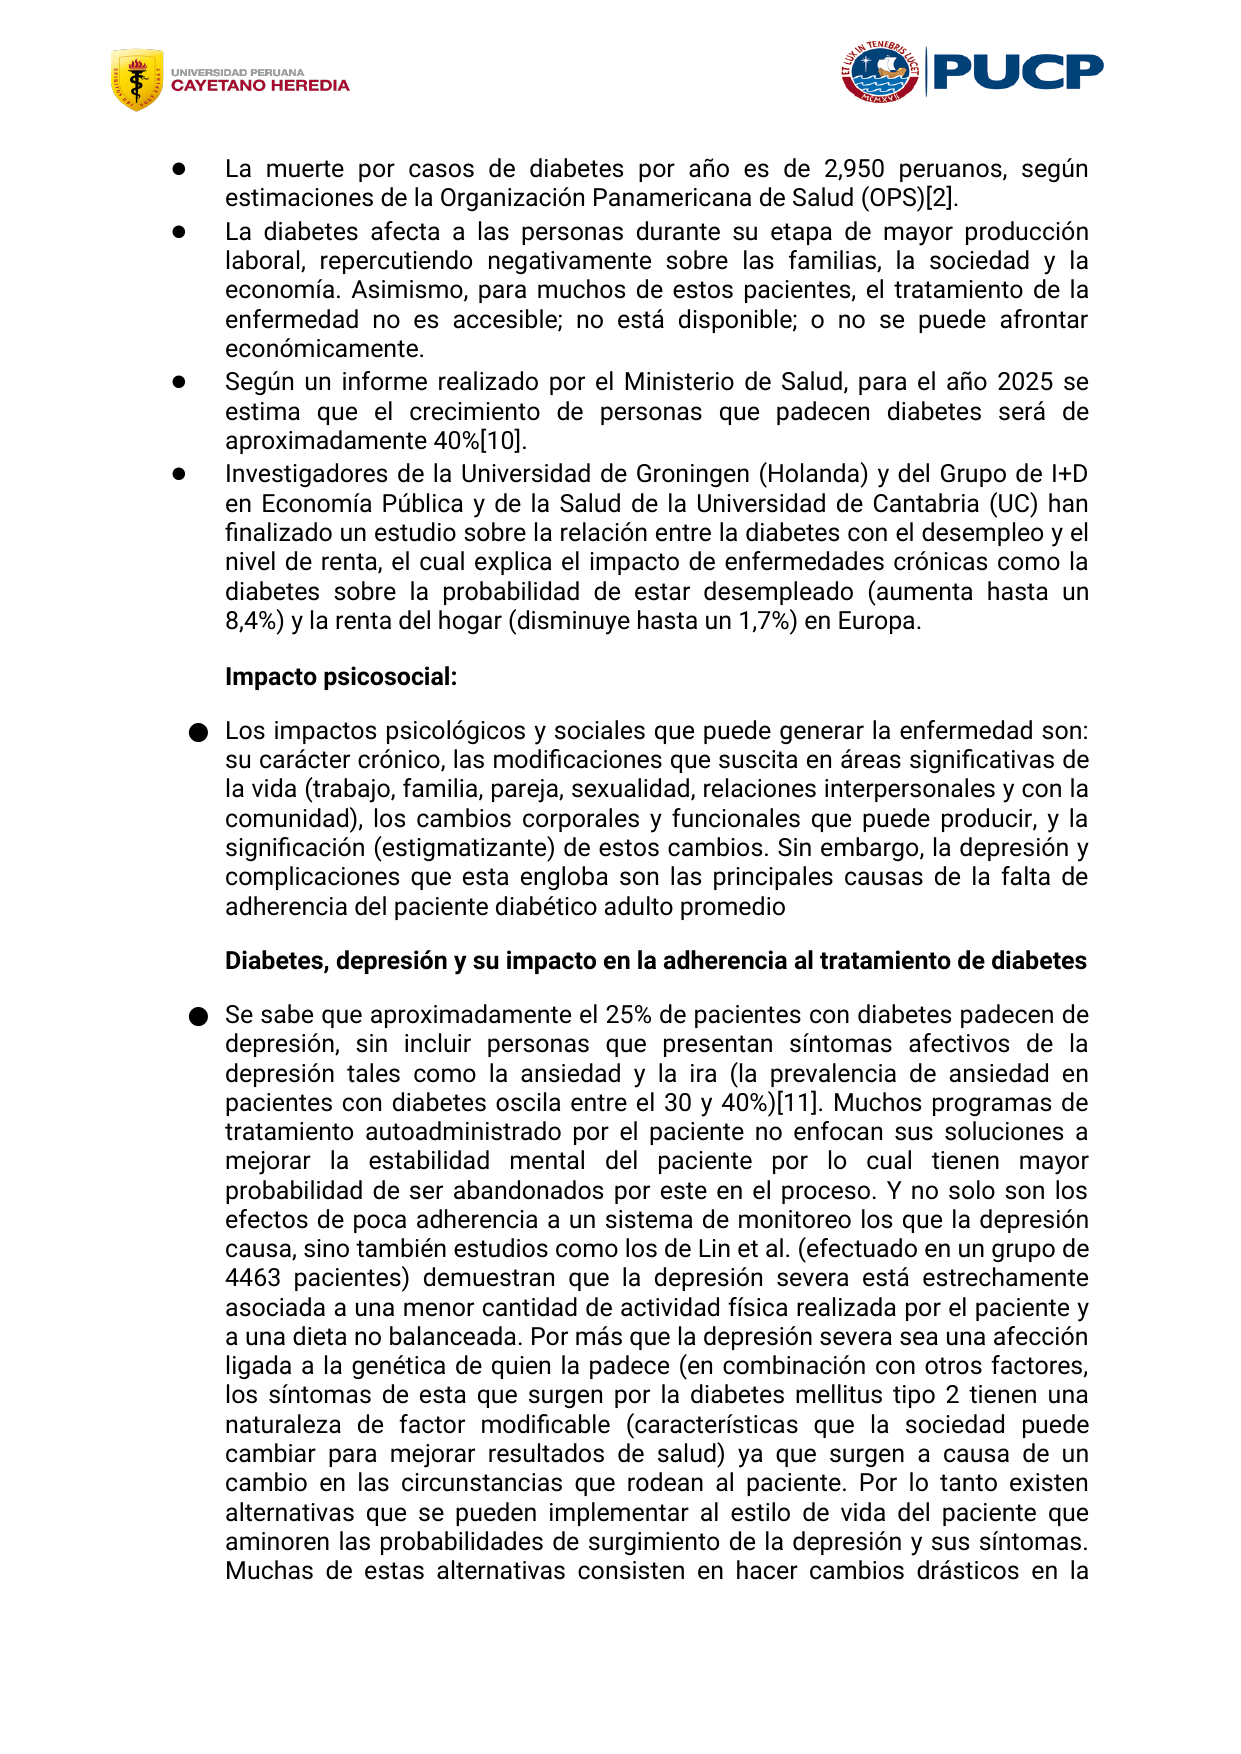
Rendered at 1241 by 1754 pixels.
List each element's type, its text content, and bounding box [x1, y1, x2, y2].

list Investigadores de la Universidad de Groningen (Holanda) y del Grupo de I+D en Economía Pública y de la Salud de la Universidad de Cantabria (UC) han finalizado un estudio sobre la relación entre la diabetes con el desempleo y el nivel de renta, el cual explica el impacto de enfermedades crónicas como la diabetes sobre la probabilidad de estar desempleado (aumenta hasta un 8,4%) y la renta del hogar (disminuye hasta un 1,7%) en Europa. [187, 456, 1090, 635]
text Diabetes, depresión y su impacto en la adherencia al tratamiento de diabetes [225, 946, 1090, 975]
list Según un informe realizado por el Ministerio de Salud, para el año 2025 se estima que el crecimiento de personas que padecen diabetes será de aproximadamente 40%[10]. [187, 363, 1090, 456]
list La muerte por casos de diabetes por año es de 2,950 peruanos, según estimaciones de la Organización Panamericana de Salud (OPS)[2]. [187, 150, 1090, 213]
text Impacto psicosocial: [225, 662, 1090, 691]
picture [98, 32, 360, 130]
picture [829, 28, 1115, 115]
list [187, 1000, 1090, 1586]
list La diabetes afecta a las personas durante su etapa de mayor producción laboral, repercutiendo negativamente sobre las familias, la sociedad y la economía. Asimismo, para muchos de estos pacientes, el tratamiento de la enfermedad no es accesible; no está disponible; o no se puede afrontar económicamente. [187, 213, 1090, 363]
list Los impactos psicológicos y sociales que puede generar la enfermedad son: su carácter crónico, las modificaciones que suscita en áreas significativas de la vida (trabajo, familia, pareja, sexualidad, relaciones interpersonales y con la comunidad), los cambios corporales y funcionales que puede producir, y la significación (estigmatizante) de estos cambios. Sin embargo, la depresión y complicaciones que esta engloba son las principales causas de la falta de adherencia del paciente diabético adulto promedio [187, 716, 1090, 921]
